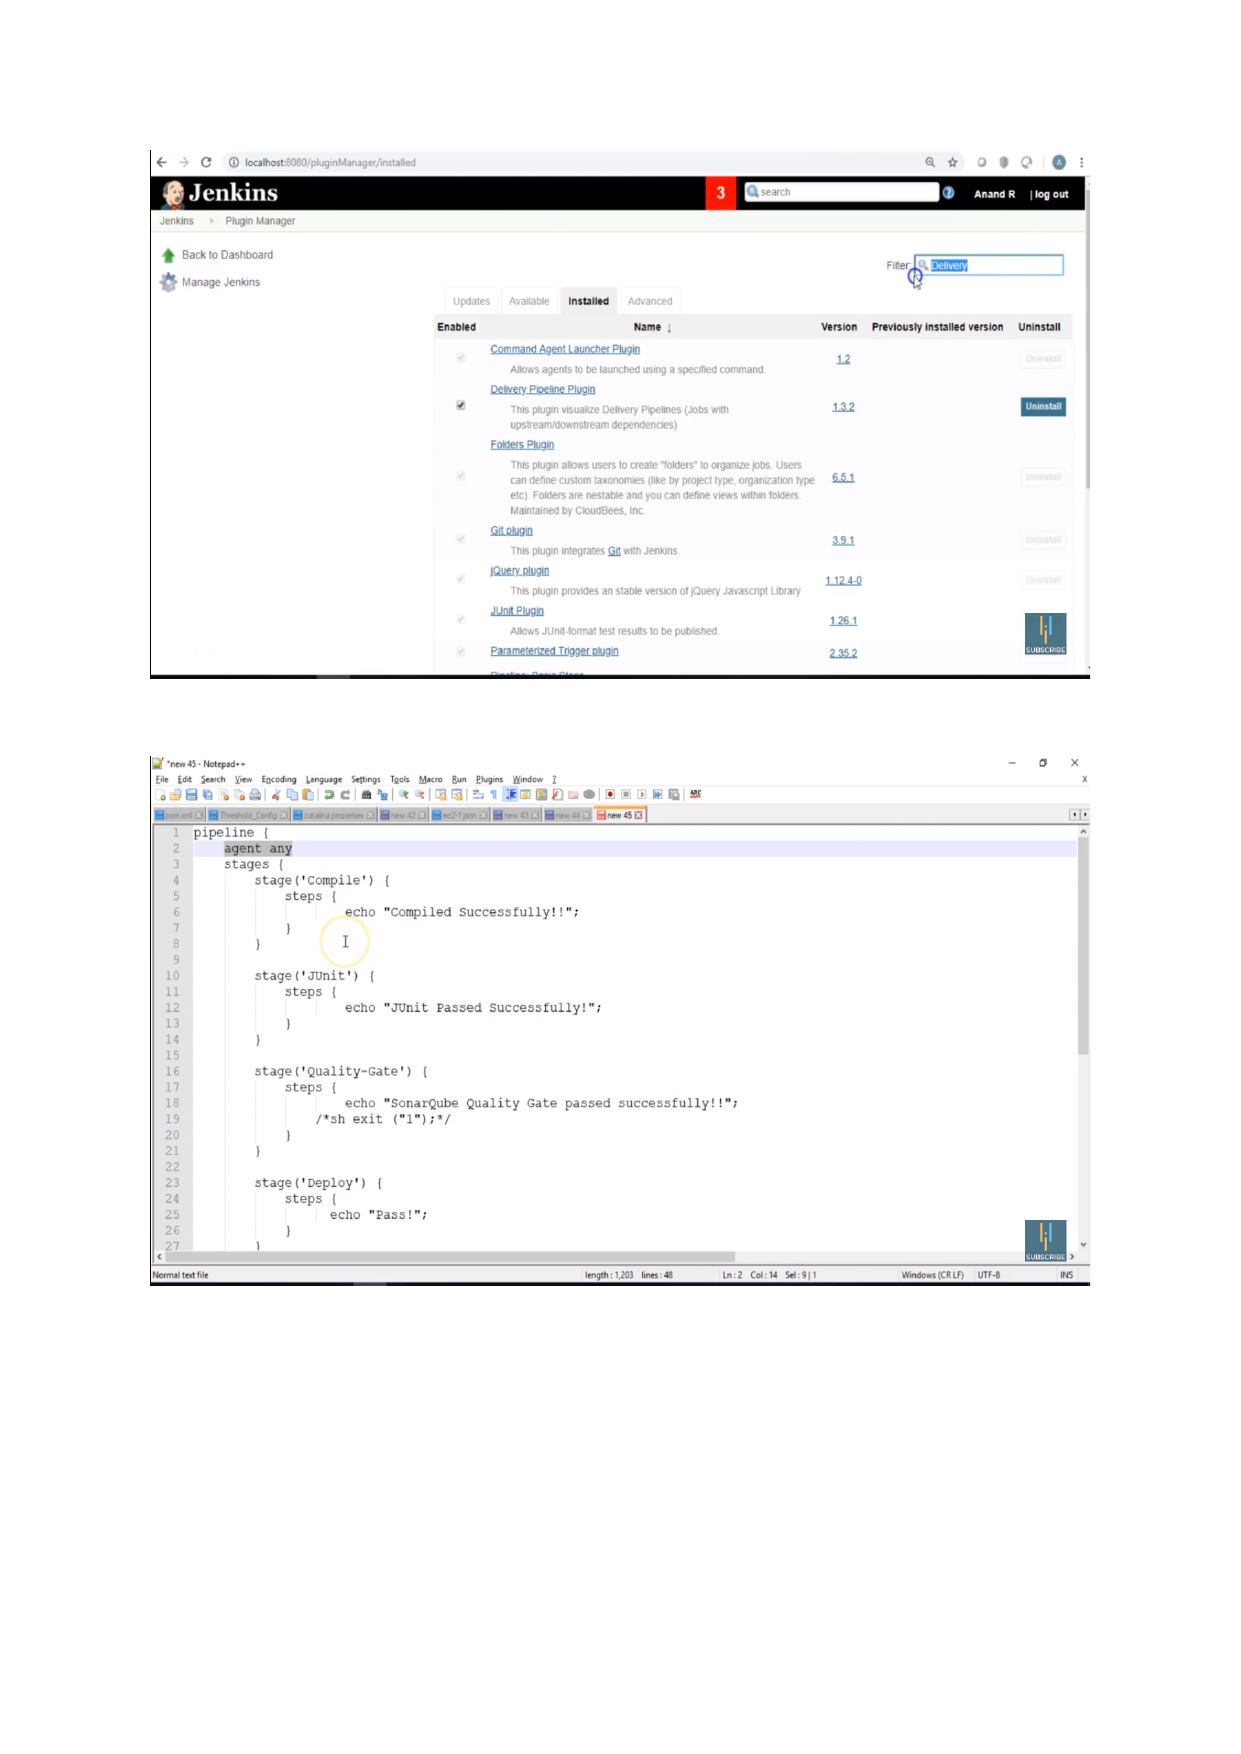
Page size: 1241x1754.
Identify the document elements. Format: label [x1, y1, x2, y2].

picture [150, 756, 1091, 1286]
picture [150, 150, 1091, 679]
